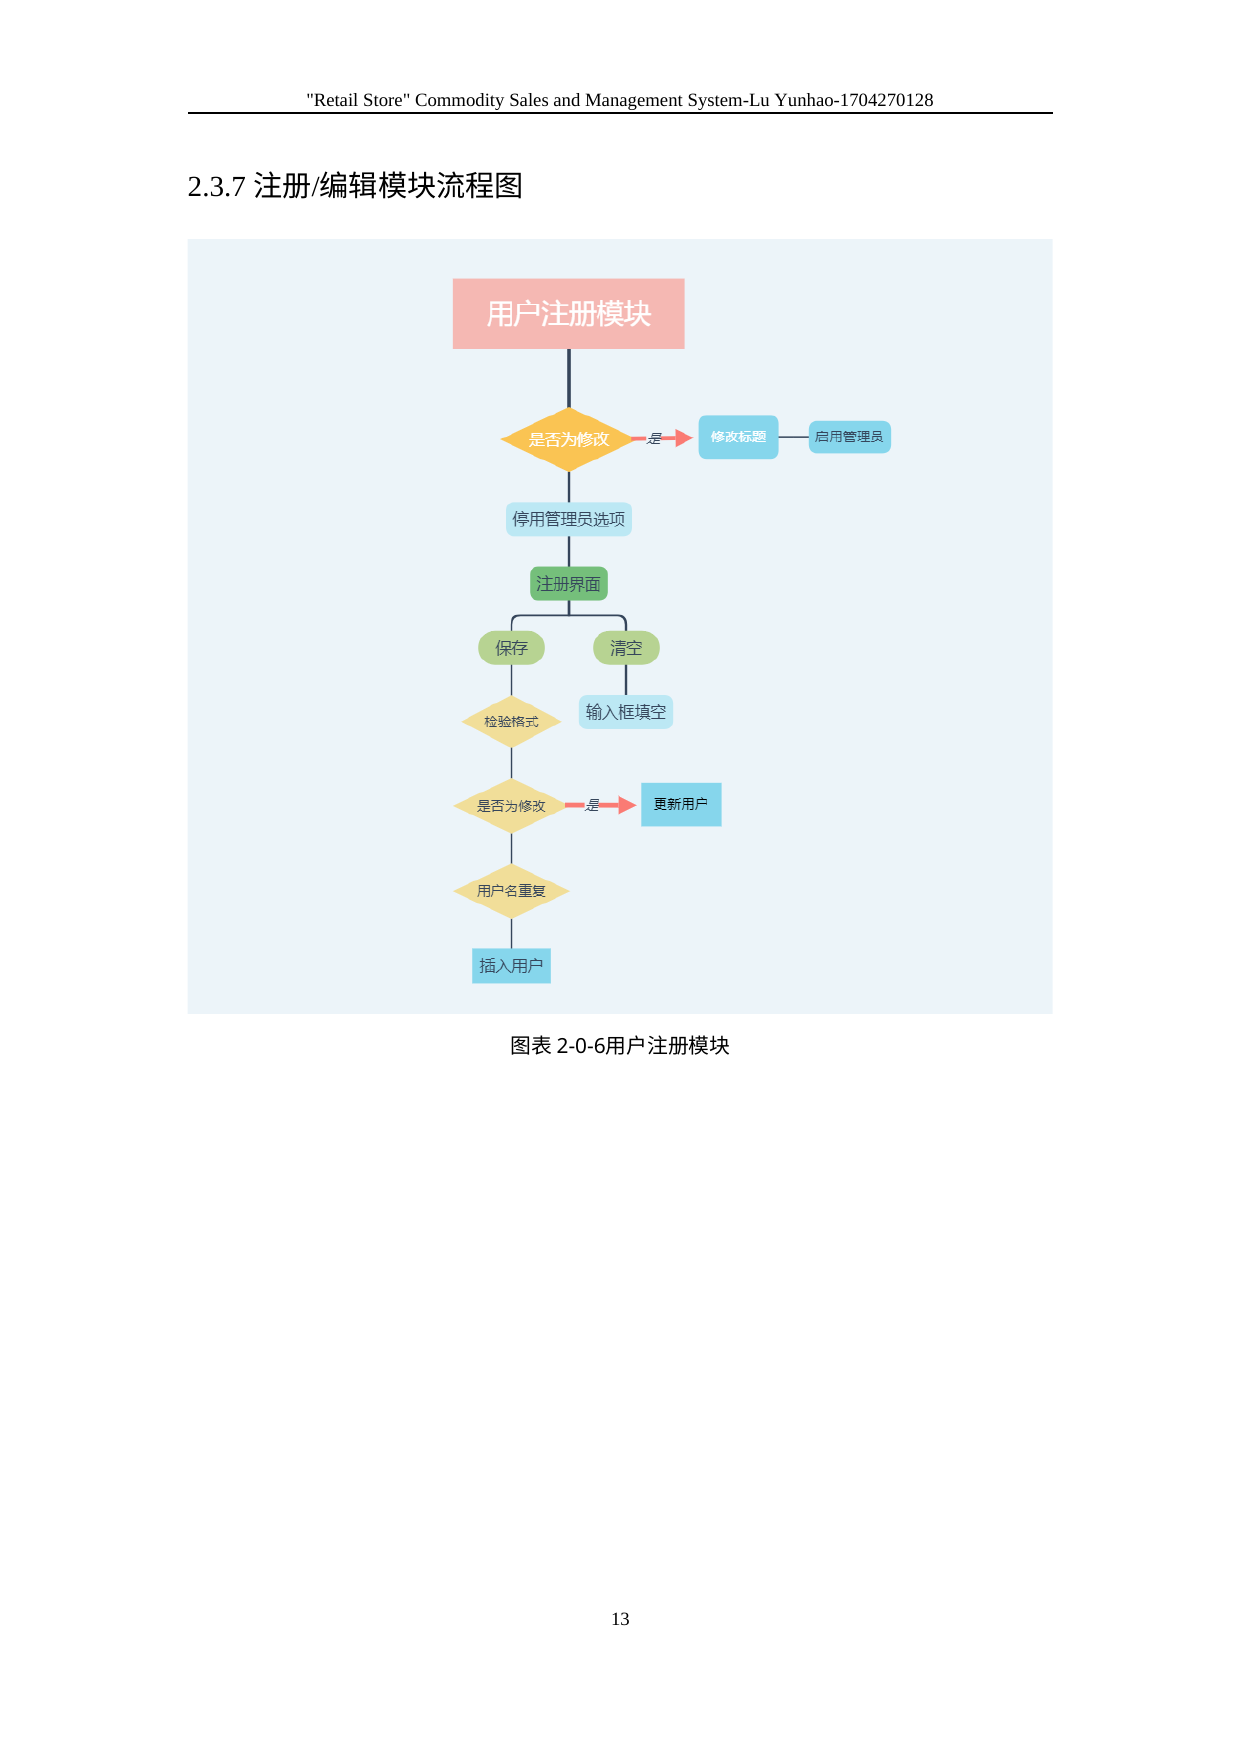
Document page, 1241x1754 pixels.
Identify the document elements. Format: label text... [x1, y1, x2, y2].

subtitle 2.3.7 注册/编辑模块流程图 [187, 150, 1053, 218]
picture [187, 239, 1053, 1014]
